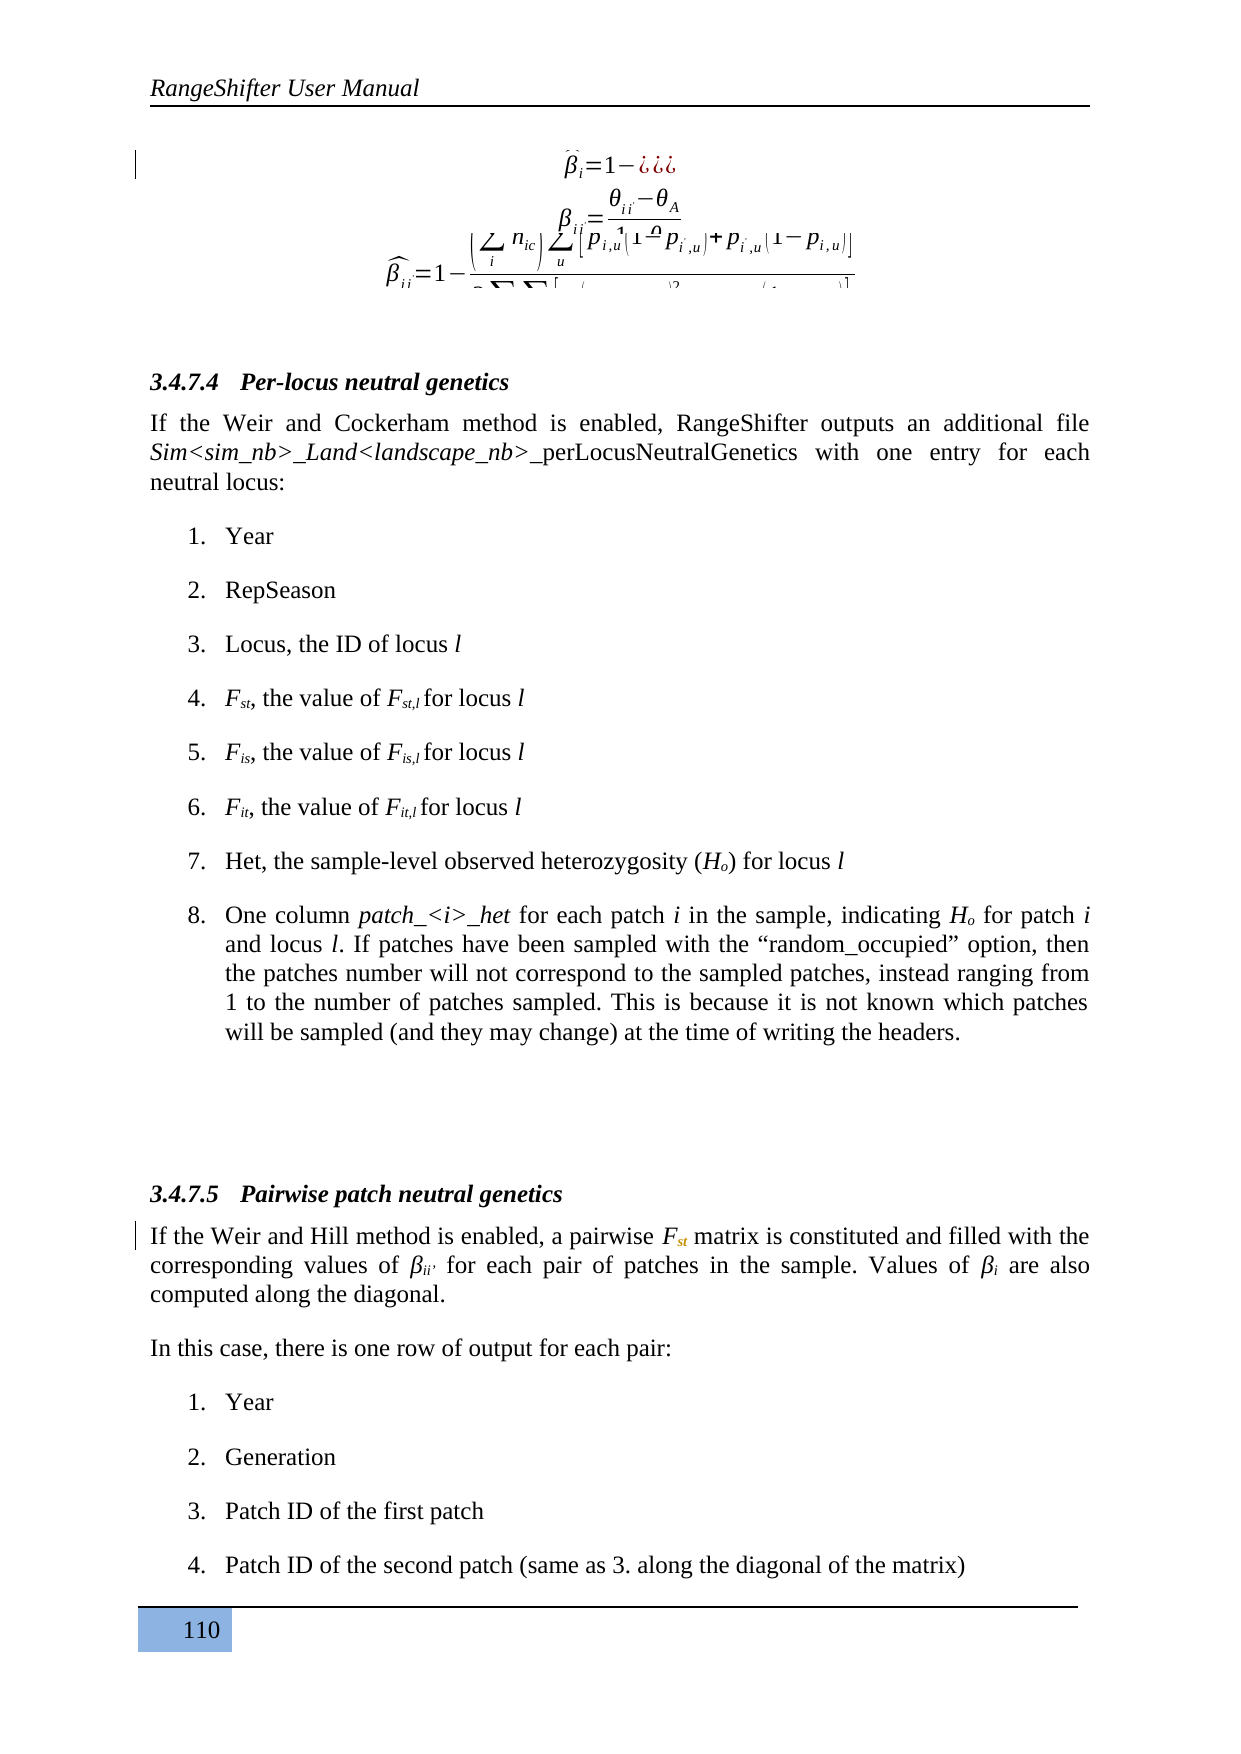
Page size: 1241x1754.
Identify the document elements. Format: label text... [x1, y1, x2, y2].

list Patch ID of the first patch [187, 1496, 1090, 1525]
list Fit, the value of Fit,l for locus l [187, 792, 1090, 821]
text If the Weir and Hill method is enabled, a pairwise Fst matrix is constituted and filled with the corresponding values of βii’ for each pair of patches in the sample. Values of βi are also computed along the diagonal. [150, 1221, 1090, 1308]
list Year [187, 521, 1090, 550]
list Generation [187, 1442, 1090, 1471]
text In this case, there is one row of output for each pair: [150, 1333, 1090, 1362]
text If the Weir and Cockerham method is enabled, RangeShifter outputs an additional file Sim<sim_nb>_Land<landscape_nb>_perLocusNeutralGenetics with one entry for each neutral locus: [150, 408, 1090, 496]
list Fis, the value of Fis,l for locus l [187, 737, 1090, 767]
list Patch ID of the second patch (same as 3. along the diagonal of the matrix) [187, 1550, 1090, 1579]
list Locus, the ID of locus l [187, 629, 1090, 658]
subtitle Per-locus neutral genetics [150, 367, 1090, 396]
subtitle Pairwise patch neutral genetics [150, 1179, 1090, 1208]
list Fst, the value of Fst,l for locus l [187, 683, 1090, 712]
list RepSeason [187, 575, 1090, 604]
list Year [187, 1387, 1090, 1417]
list Het, the sample-level observed heterozygosity (Ho) for locus l [187, 846, 1090, 875]
list One column patch_<i>_het for each patch i in the sample, indicating Ho for patch i and locus l. If patches have been sampled with the “random_occupied” option, then the patches number will not correspond to the sampled patches, instead ranging from 1 to the number of patches sampled. This is because it is not known which patches will be sampled (and they may change) at the time of writing the headers. [187, 900, 1090, 1046]
